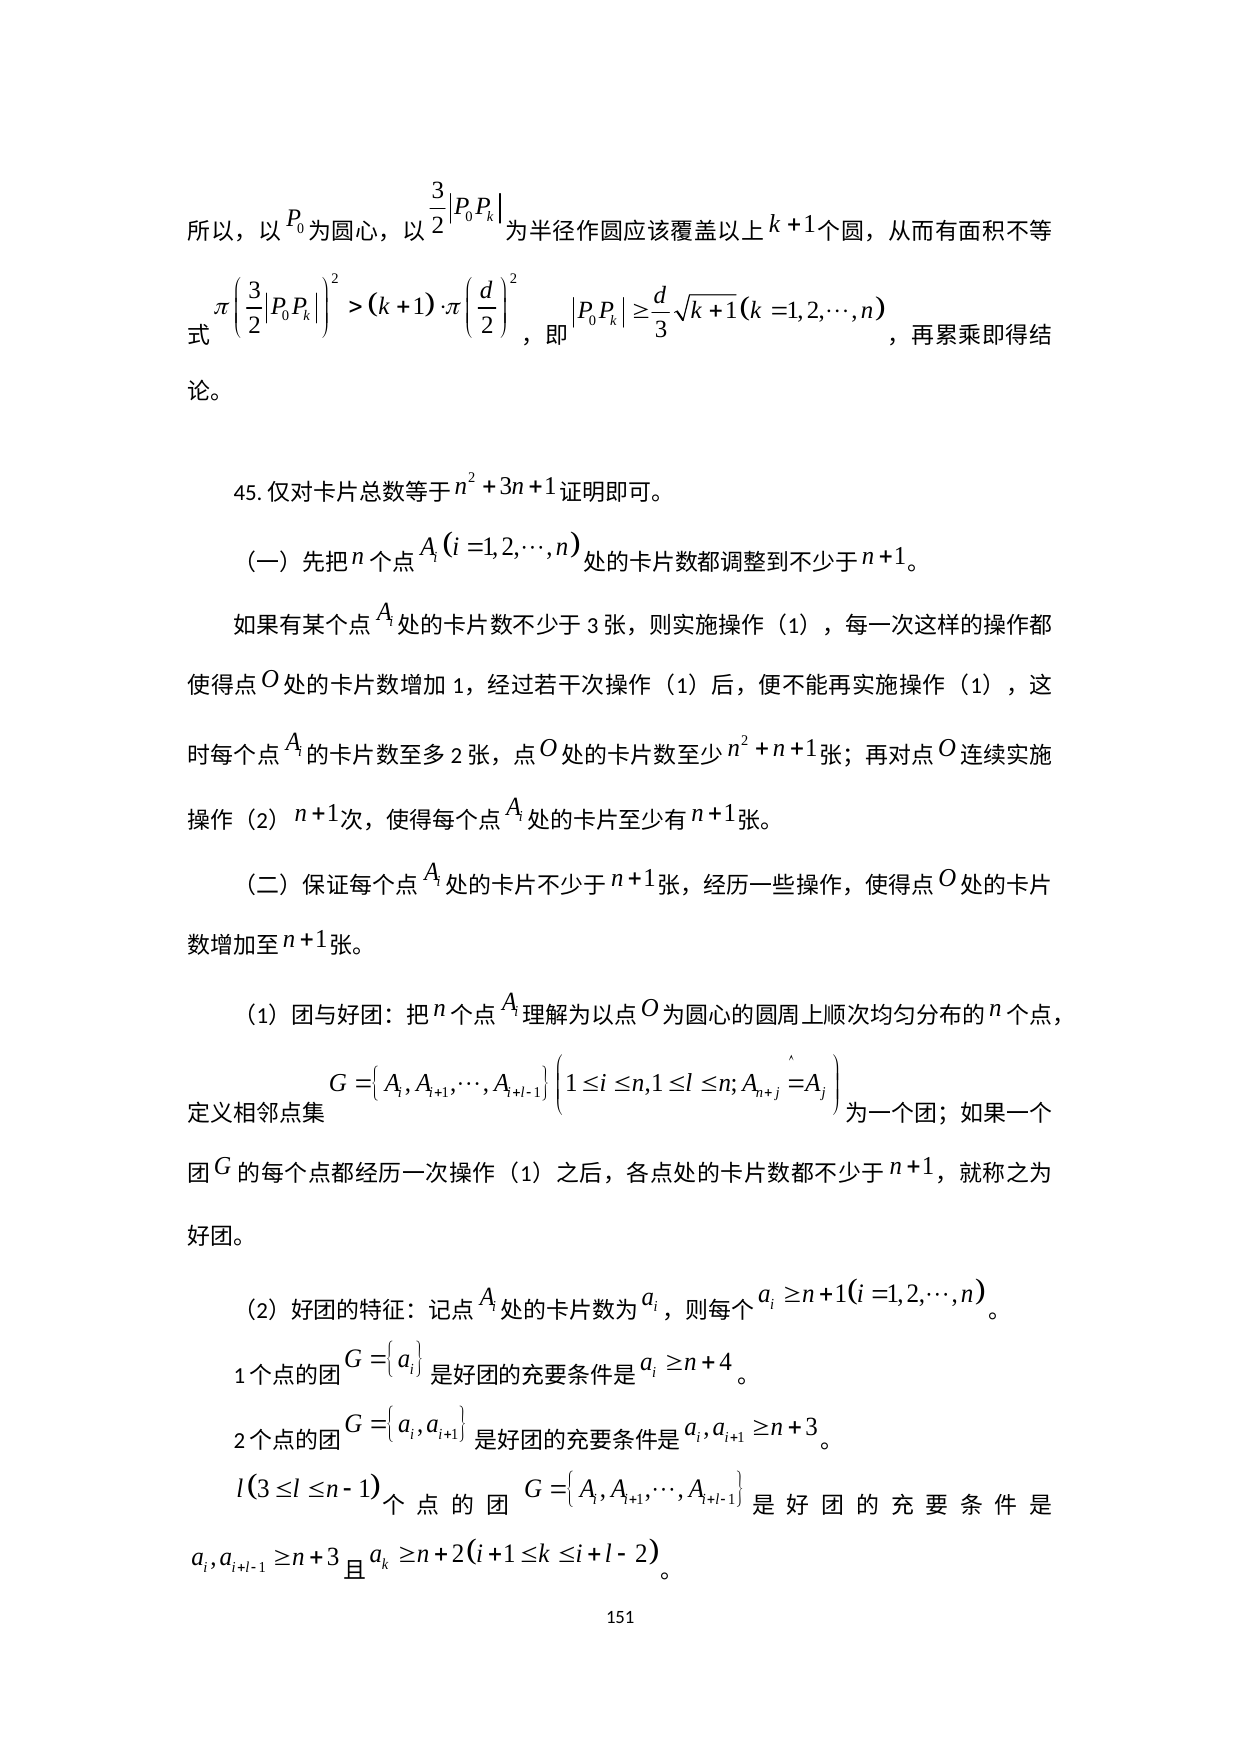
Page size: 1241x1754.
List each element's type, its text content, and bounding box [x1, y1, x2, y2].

text （二）保证每个点处的卡片不少于张，经历一些操作，使得点处的卡片数增加至张。 [187, 844, 1053, 974]
text （1）团与好团：把个点理解为以点为圆心的圆周上顺次均匀分布的个点，定义相邻点集为一个团；如果一个团的每个点都经历一次操作（1）之后，各点处的卡片数都不少于，就称之为好团。 [187, 974, 1053, 1267]
text 所以，以为圆心，以为半径作圆应该覆盖以上个圆，从而有面积不等式，即，再累乘即得结论。 [187, 162, 1053, 422]
text 个点的团是好团的充要条件是且。 [187, 1462, 1053, 1592]
text 2个点的团是好团的充要条件是。 [187, 1397, 1053, 1462]
text 如果有某个点处的卡片数不少于3张，则实施操作（1），每一次这样的操作都使得点处的卡片数增加1，经过若干次操作（1）后，便不能再实施操作（1），这时每个点的卡片数至多2张，点处的卡片数至少张；再对点连续实施操作（2）次，使得每个点处的卡片至少有张。 [187, 584, 1053, 844]
text 45. 仅对卡片总数等于证明即可。 [187, 454, 1053, 519]
text 1个点的团是好团的充要条件是。 [187, 1332, 1053, 1397]
text （2）好团的特征：记点处的卡片数为，则每个。 [187, 1267, 1053, 1332]
text （一）先把个点处的卡片数都调整到不少于。 [187, 519, 1053, 584]
